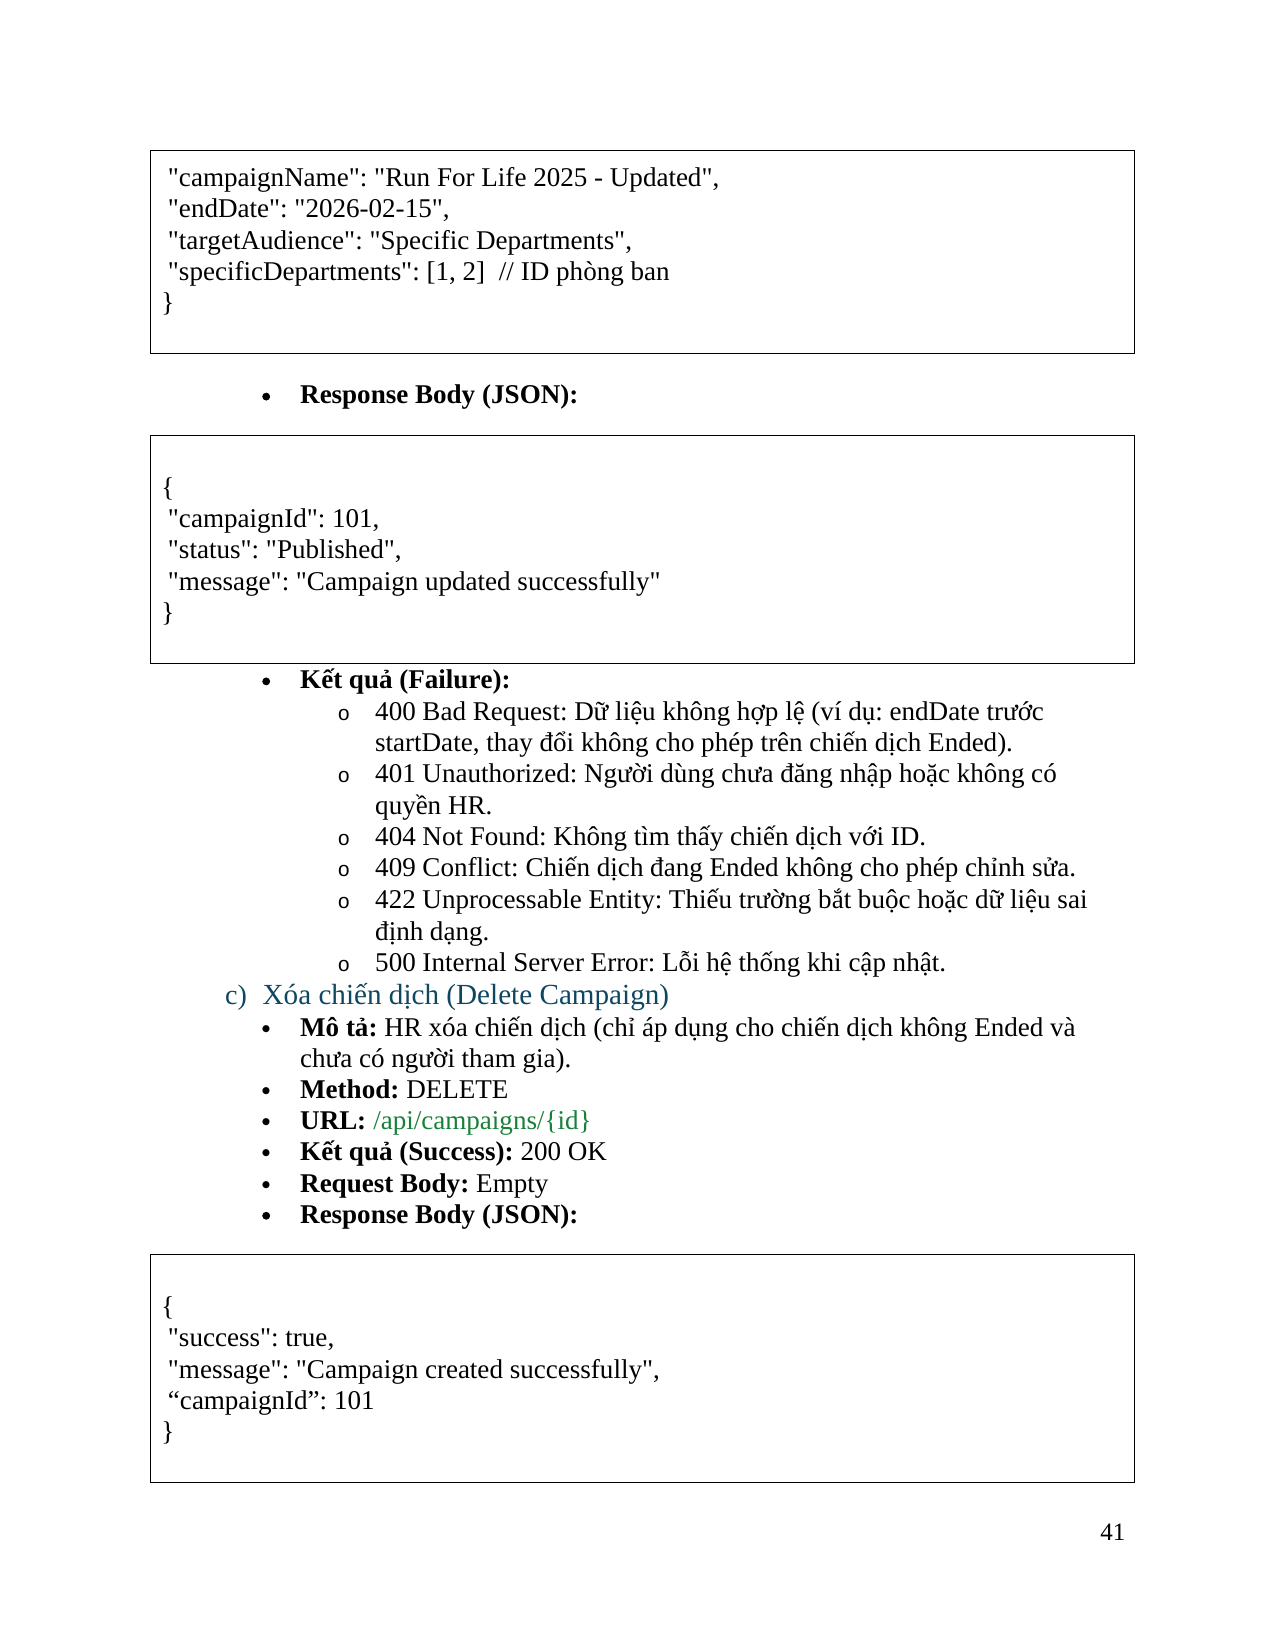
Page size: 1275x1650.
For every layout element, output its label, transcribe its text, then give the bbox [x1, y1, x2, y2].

list 401 Unauthorized: Người dùng chưa đăng nhập hoặc không có quyền HR. [337, 757, 1125, 820]
list 404 Not Found: Không tìm thấy chiến dịch với ID. [337, 820, 1125, 852]
list 422 Unprocessable Entity: Thiếu trường bắt buộc hoặc dữ liệu sai định dạng. [337, 883, 1125, 946]
list 409 Conflict: Chiến dịch đang Ended không cho phép chỉnh sửa. [337, 852, 1125, 883]
list URL: /api/campaigns/{id} [262, 1104, 1125, 1136]
subtitle Xóa chiến dịch (Delete Campaign) [225, 977, 1125, 1011]
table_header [151, 151, 1134, 353]
list Method: DELETE [262, 1073, 1125, 1104]
table_header { "success": true, "message": "Campaign created successfully", “campaignId”: 101 } [151, 1255, 1134, 1482]
list Mô tả: HR xóa chiến dịch (chỉ áp dụng cho chiến dịch không Ended và chưa có người tham gia). [262, 1011, 1125, 1073]
list Kết quả (Success): 200 OK [262, 1136, 1125, 1167]
table_header { "campaignId": 101, "status": "Published", "message": "Campaign updated successfully" } [151, 436, 1134, 662]
list 400 Bad Request: Dữ liệu không hợp lệ (ví dụ: endDate trước startDate, thay đổi không cho phép trên chiến dịch Ended). [337, 694, 1125, 757]
list Kết quả (Failure): [262, 664, 1125, 694]
list Response Body (JSON): [262, 1198, 1125, 1229]
list Response Body (JSON): [262, 379, 1125, 410]
list 500 Internal Server Error: Lỗi hệ thống khi cập nhật. [337, 946, 1125, 977]
list Request Body: Empty [262, 1167, 1125, 1198]
